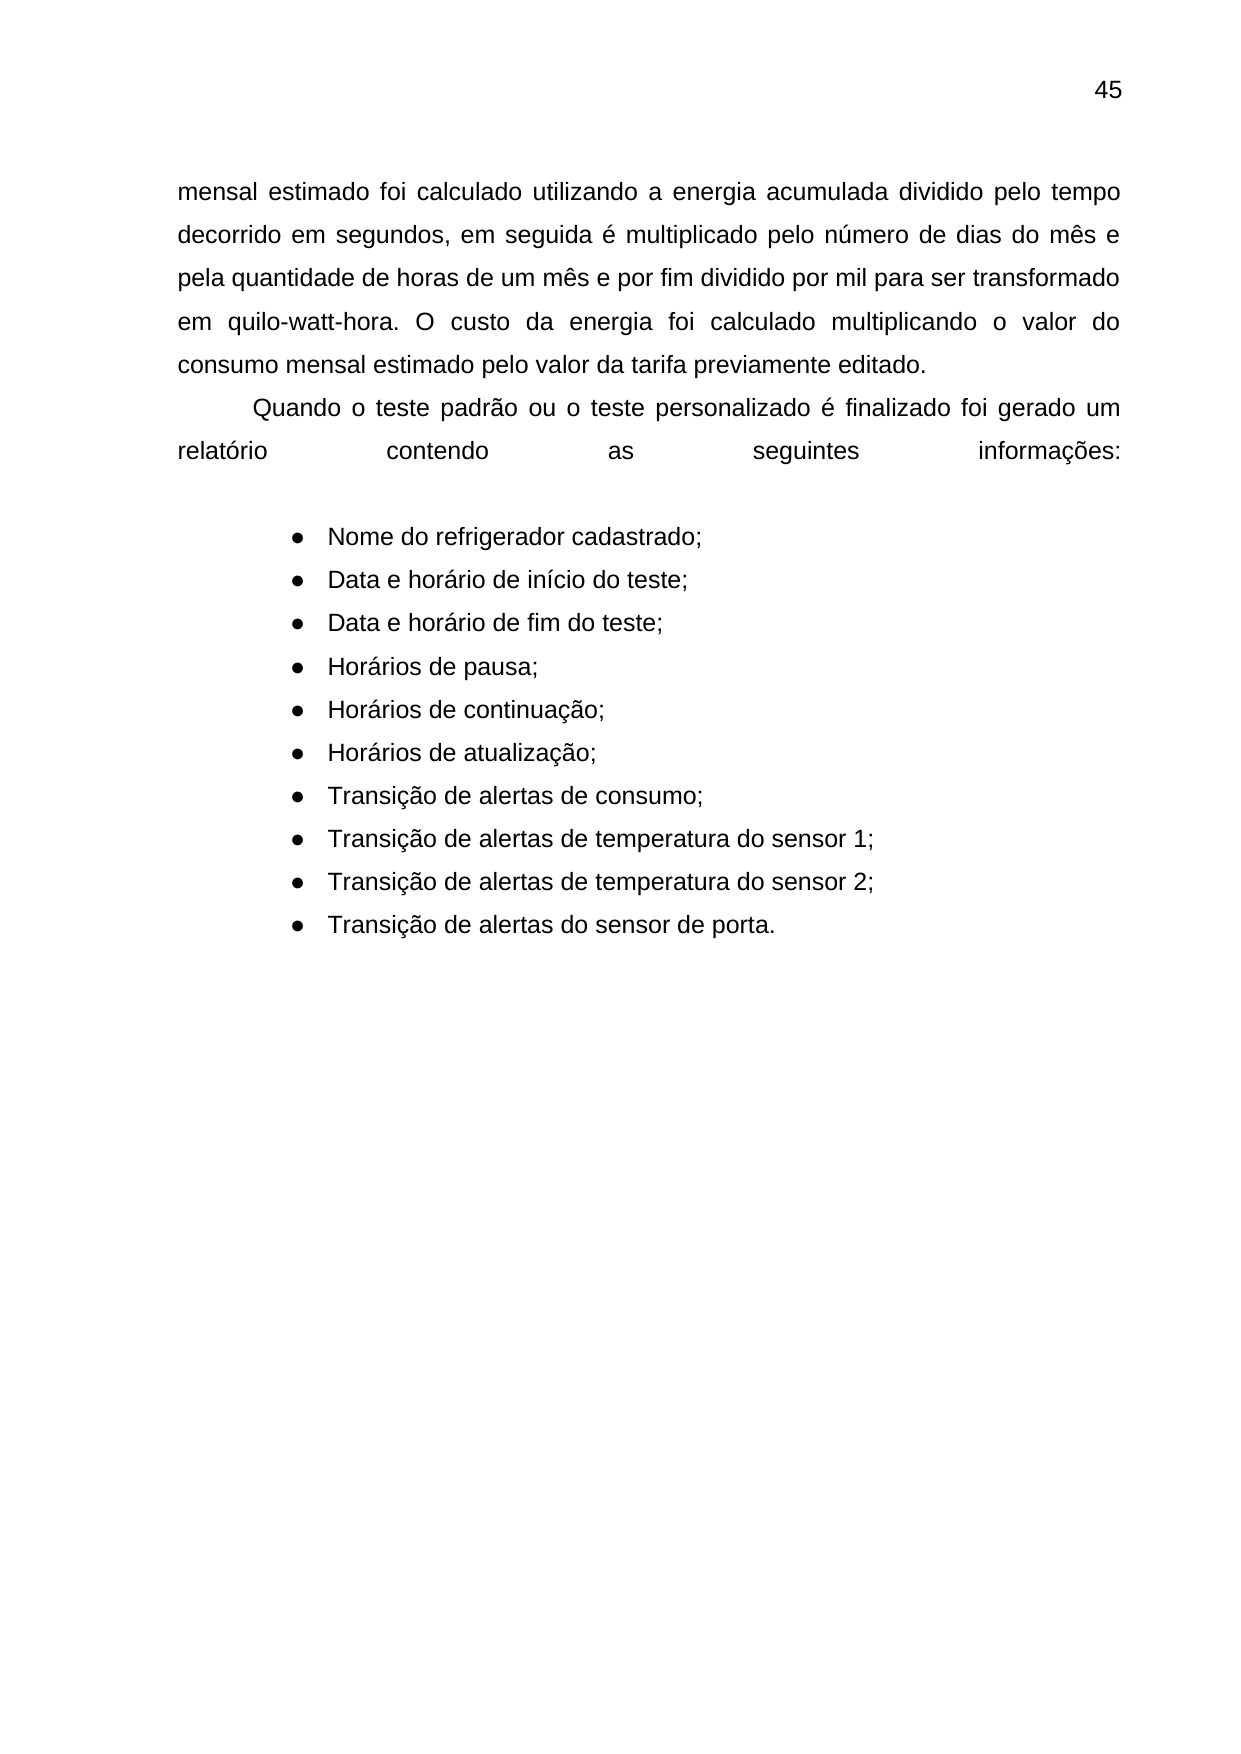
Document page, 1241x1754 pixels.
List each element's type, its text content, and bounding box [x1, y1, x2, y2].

list Horários de atualização; [290, 738, 1122, 767]
list Horários de pausa; [290, 652, 1122, 680]
list Transição de alertas de consumo; [290, 781, 1122, 810]
list Data e horário de início do teste; [290, 565, 1122, 594]
list Nome do refrigerador cadastrado; [290, 522, 1122, 551]
list Transição de alertas do sensor de porta. [290, 910, 1122, 939]
list Horários de continuação; [290, 695, 1122, 723]
list Transição de alertas de temperatura do sensor 1; [290, 824, 1122, 853]
list Transição de alertas de temperatura do sensor 2; [290, 867, 1122, 896]
list Data e horário de fim do teste; [290, 608, 1122, 637]
text Quando o teste padrão ou o teste personalizado é finalizado foi gerado um relatório contendo as seguintes informações: [177, 393, 1122, 508]
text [177, 177, 1122, 378]
